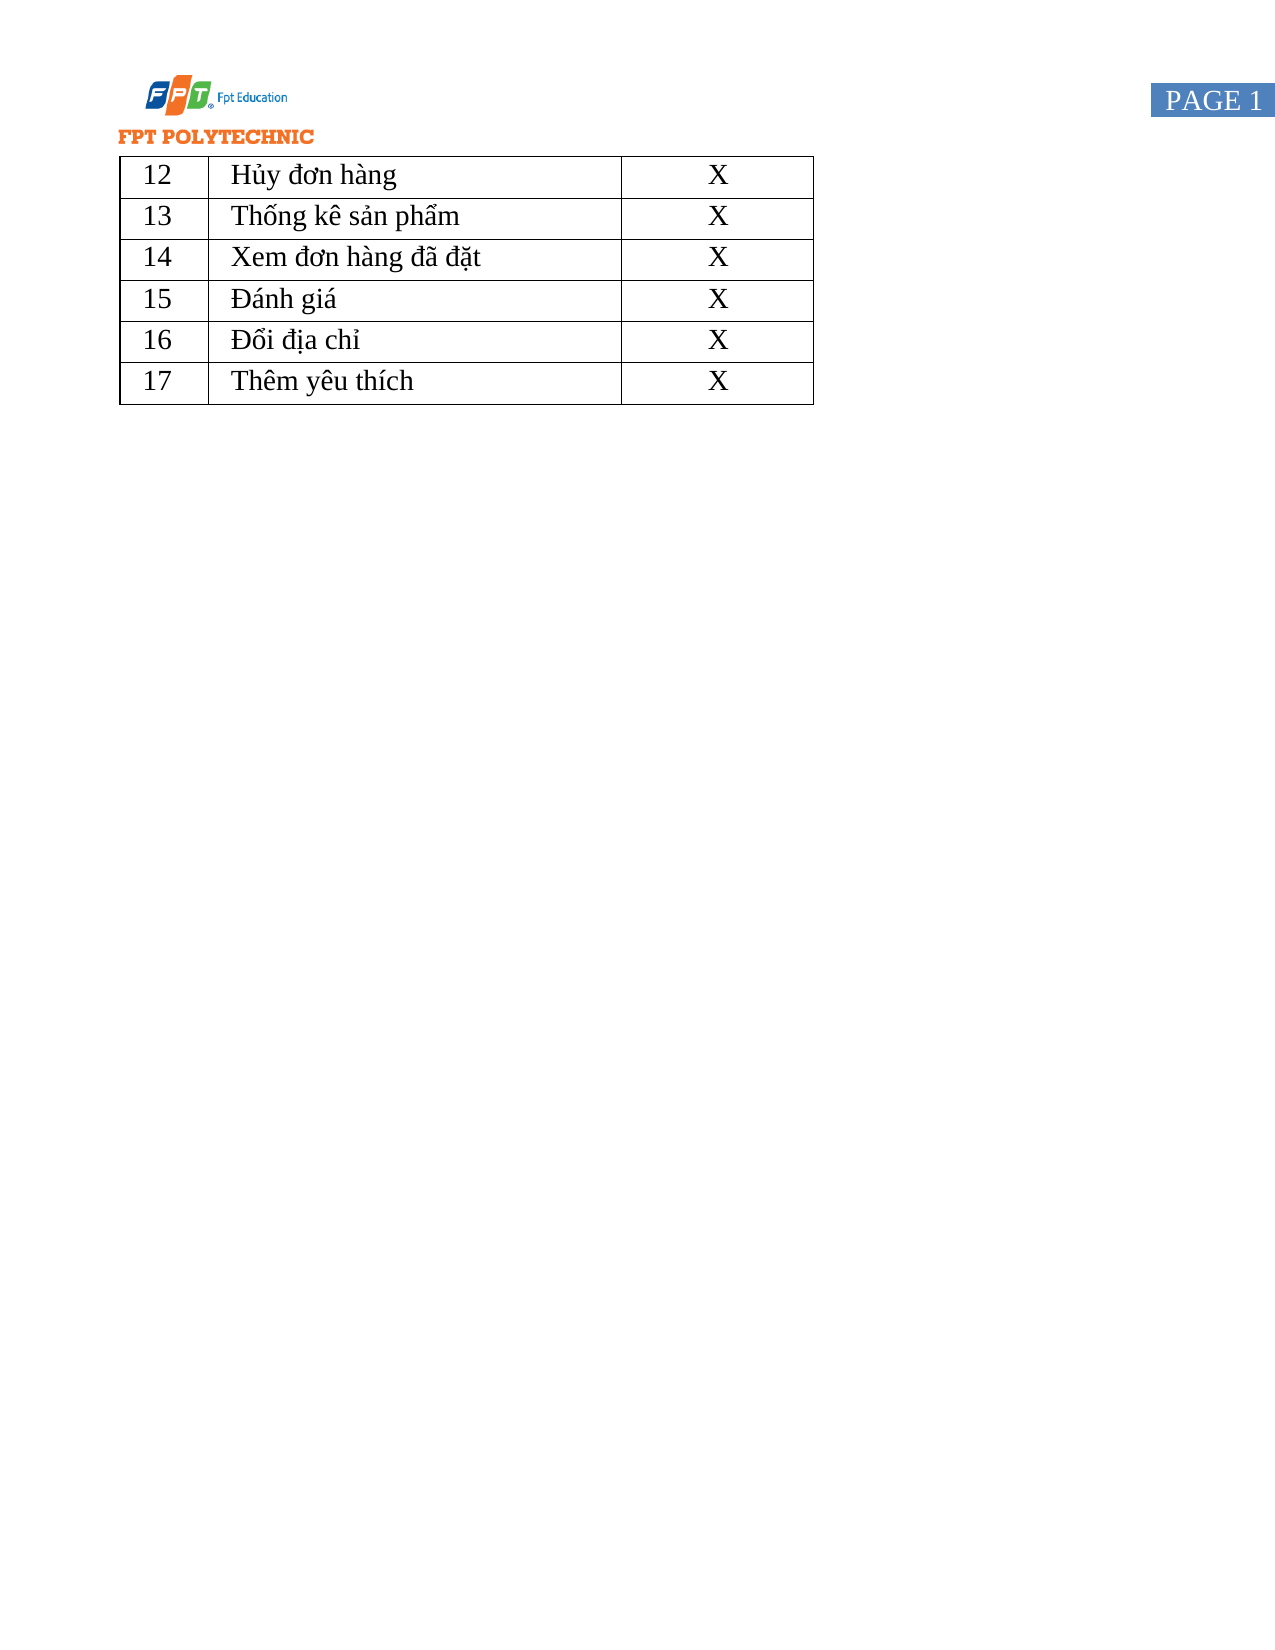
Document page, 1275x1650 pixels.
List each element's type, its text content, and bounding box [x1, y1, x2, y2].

picture [118, 75, 314, 144]
table_cell Thêm yêu thích [209, 363, 621, 403]
table_cell 14 [121, 240, 208, 280]
table_cell X [622, 322, 813, 362]
table_cell Thống kê sản phẩm [209, 199, 621, 238]
table_cell 12 [121, 157, 208, 197]
table_cell X [622, 281, 813, 321]
table_cell X [622, 157, 813, 197]
table_cell X [622, 240, 813, 280]
table_cell X [622, 199, 813, 238]
table_cell 13 [121, 199, 208, 238]
table_cell X [622, 363, 813, 403]
table_cell Xem đơn hàng đã đặt [209, 240, 621, 280]
table_cell 17 [121, 363, 208, 403]
table_cell 16 [121, 322, 208, 362]
table_cell Đánh giá [209, 281, 621, 321]
table_cell Đổi địa chỉ [209, 322, 621, 362]
table_cell Hủy đơn hàng [209, 157, 621, 197]
table_cell 15 [121, 281, 208, 321]
